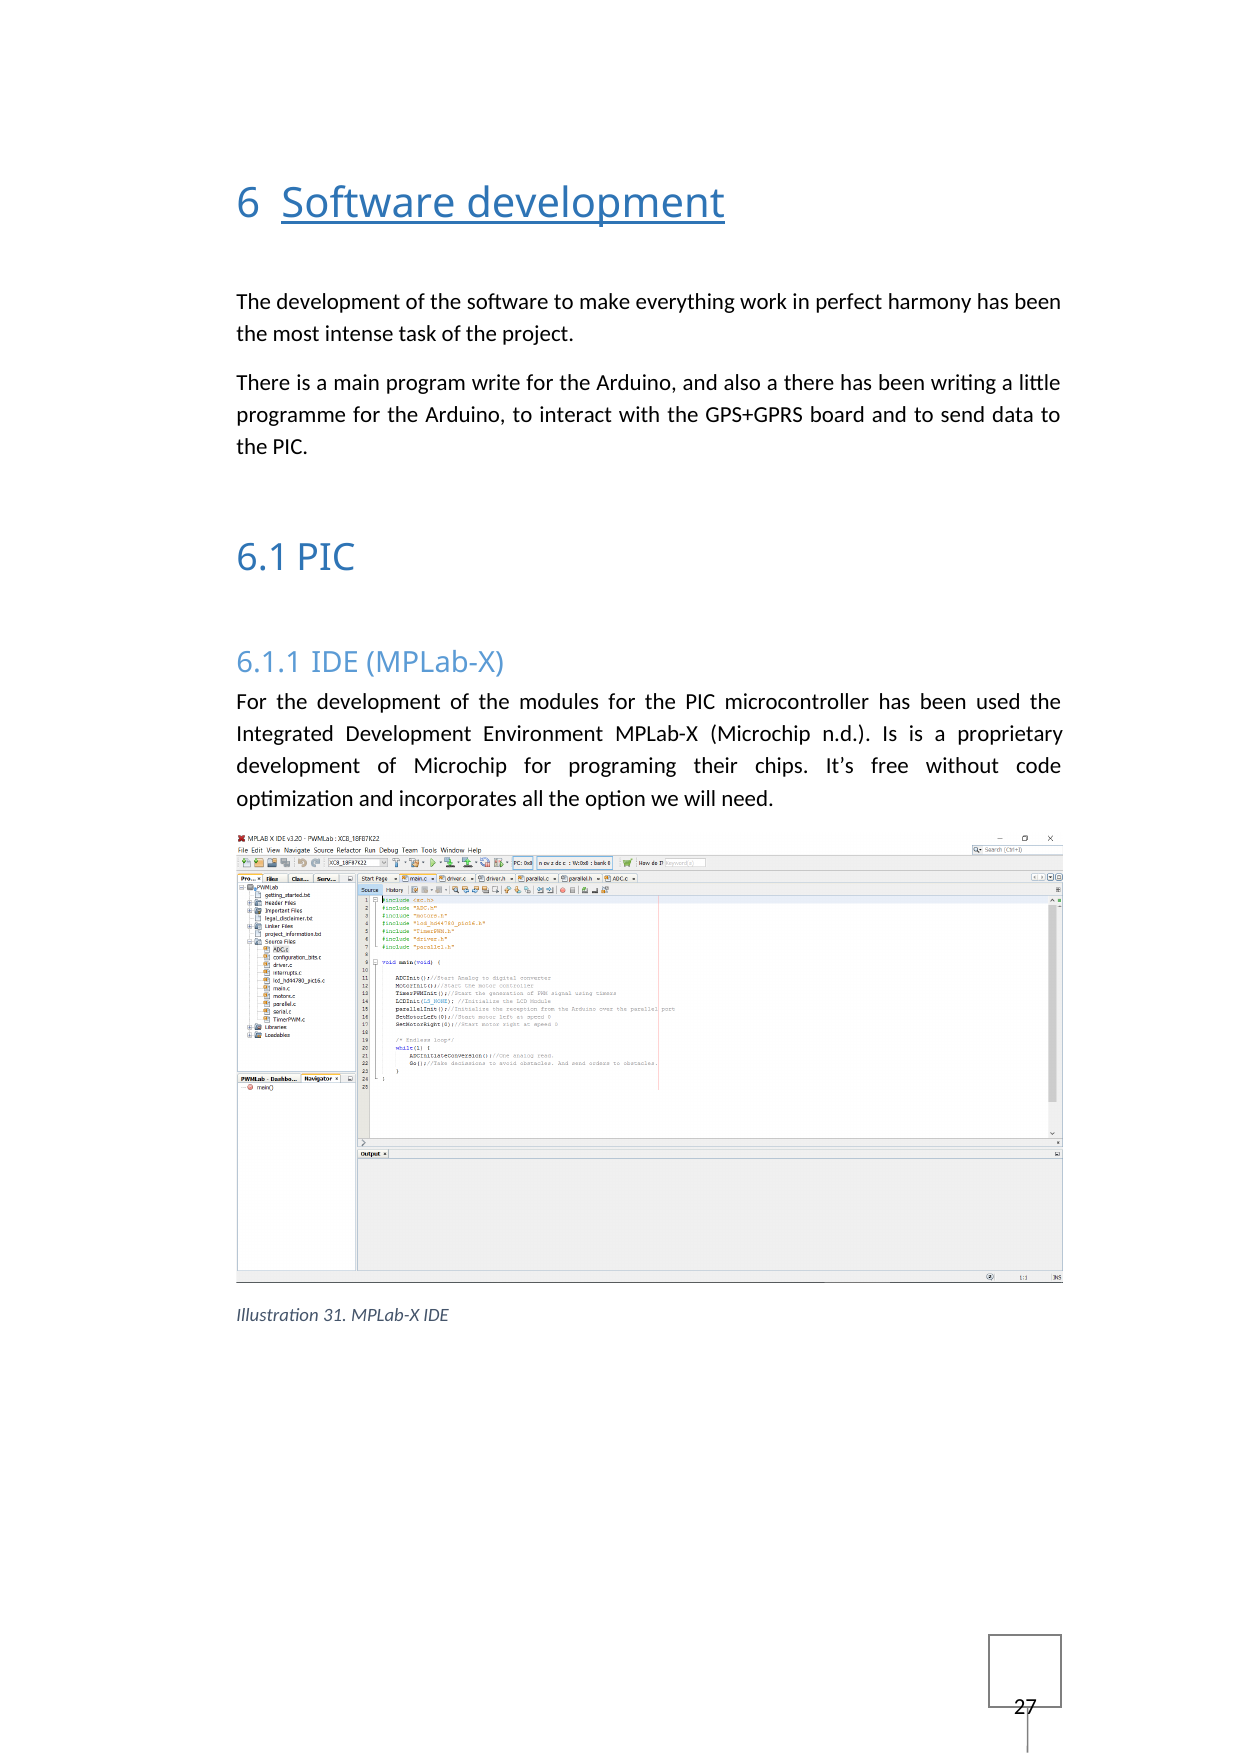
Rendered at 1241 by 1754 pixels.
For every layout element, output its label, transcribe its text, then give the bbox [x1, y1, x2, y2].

subtitle IDE (MPLab-X) [236, 642, 1063, 681]
picture [236, 832, 1063, 1283]
text For the development of the modules for the PIC microcontroller has been used the Integrated Development Environment MPLab-X (Microchip n.d.). Is is a proprietary development of Microchip for programing their chips. It’s free without code optimization and incorporates all the option we will need. [236, 687, 1063, 812]
text There is a main program write for the Arduino, and also a there has been writing a little programme for the Arduino, to interact with the GPS+GPRS board and to send data to the PIC. [236, 368, 1063, 460]
subtitle Software development [236, 173, 1063, 229]
text The development of the software to make everything work in perfect harmony has been the most intense task of the project. [236, 287, 1063, 347]
subtitle PIC [236, 530, 1063, 581]
